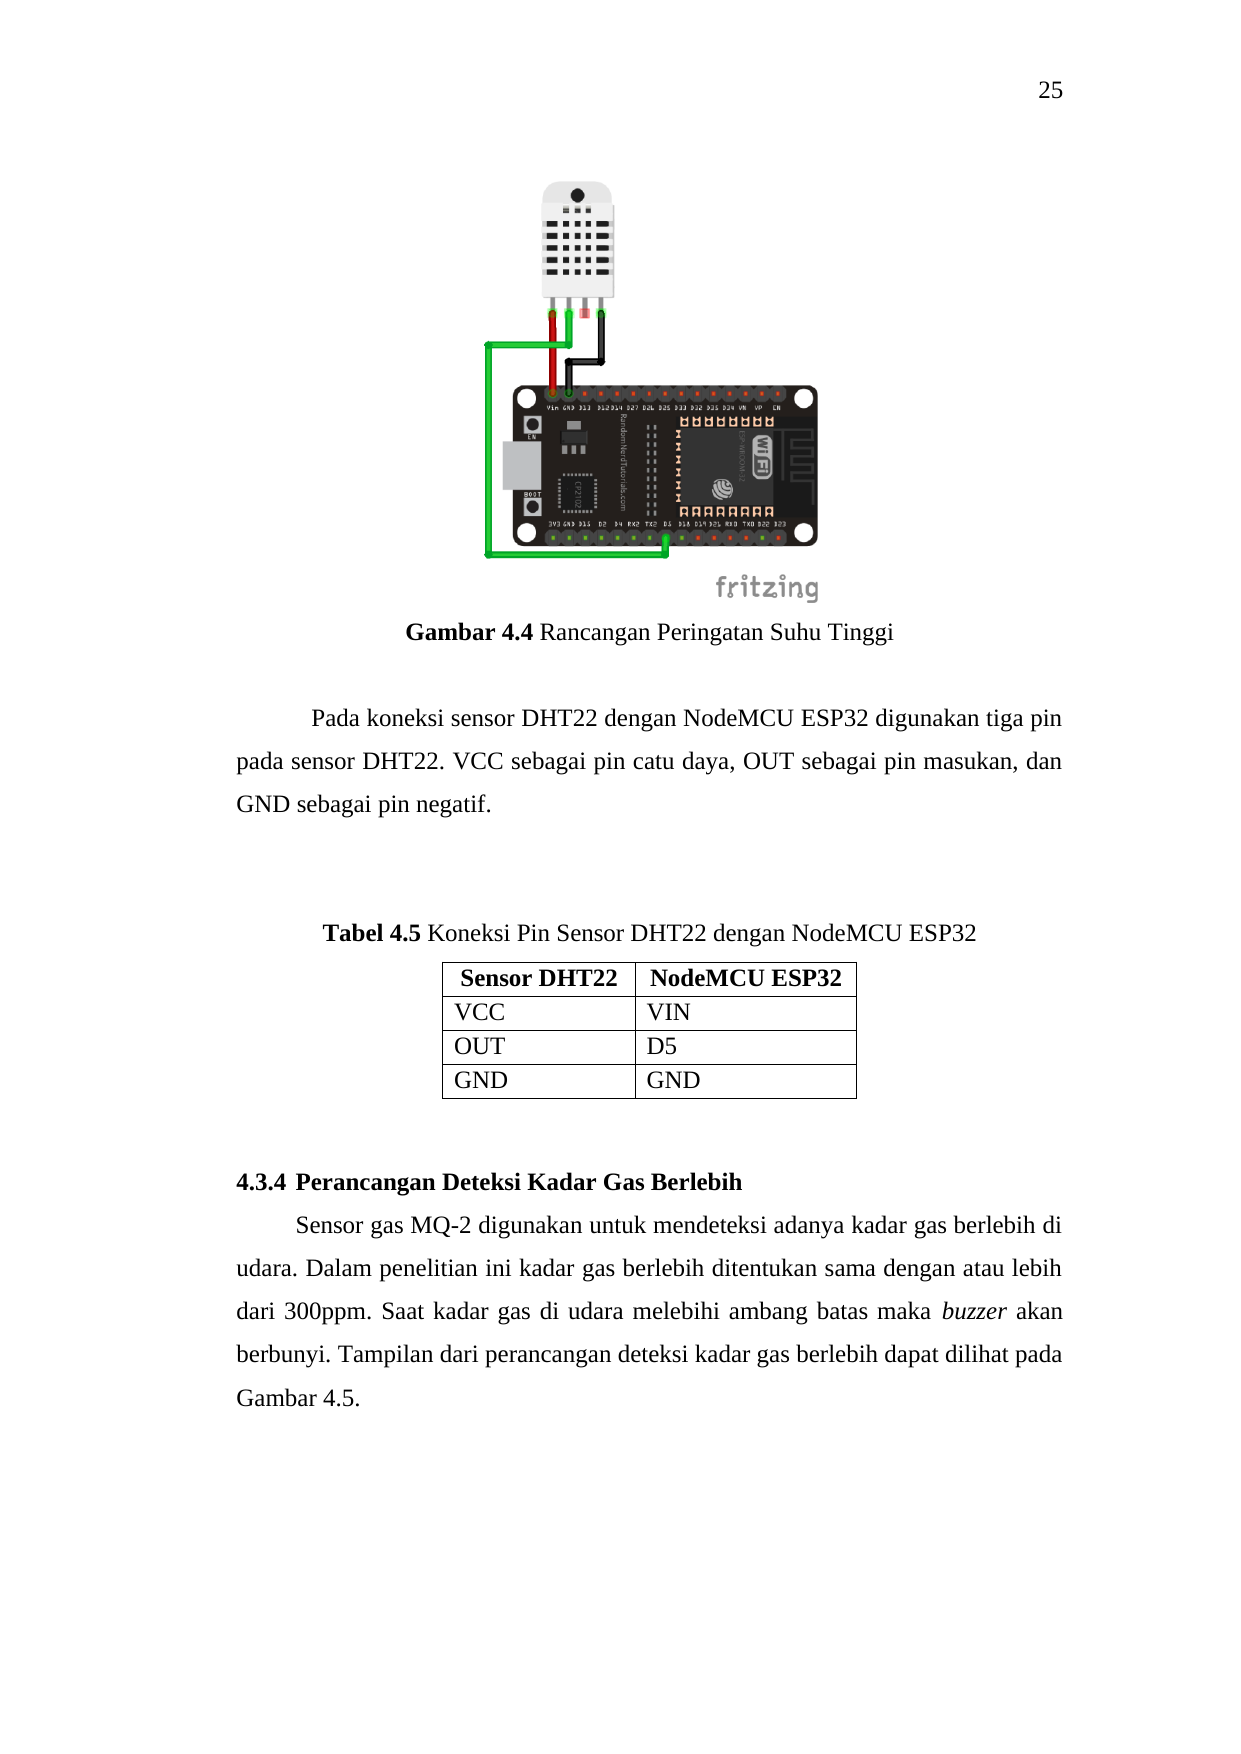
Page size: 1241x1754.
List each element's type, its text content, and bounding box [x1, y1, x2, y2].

table_cell OUT [443, 1031, 635, 1064]
table_cell GND [443, 1065, 635, 1098]
text Gambar 4.4 Rancangan Peringatan Suhu Tinggi [236, 617, 1063, 645]
table_cell VCC [443, 997, 635, 1030]
table_header Sensor DHT22 [443, 963, 635, 996]
table_header NodeMCU ESP32 [636, 963, 856, 996]
text Sensor gas MQ-2 digunakan untuk mendeteksi adanya kadar gas berlebih di udara. Dalam penelitian ini kadar gas berlebih ditentukan sama dengan atau lebih dari 300ppm. Saat kadar gas di udara melebihi ambang batas maka buzzer akan berbunyi. Tampilan dari perancangan deteksi kadar gas berlebih dapat dilihat pada Gambar 4.5. [236, 1210, 1063, 1411]
table_cell GND [636, 1065, 856, 1098]
text Tabel 4.5 Koneksi Pin Sensor DHT22 dengan NodeMCU ESP32 [236, 918, 1063, 947]
table_cell D5 [636, 1031, 856, 1064]
table_cell VIN [636, 997, 856, 1030]
picture [481, 177, 818, 603]
text Perancangan Deteksi Kadar Gas Berlebih [236, 1167, 1063, 1196]
text Pada koneksi sensor DHT22 dengan NodeMCU ESP32 digunakan tiga pin pada sensor DHT22. VCC sebagai pin catu daya, OUT sebagai pin masukan, dan GND sebagai pin negatif. [236, 703, 1063, 818]
